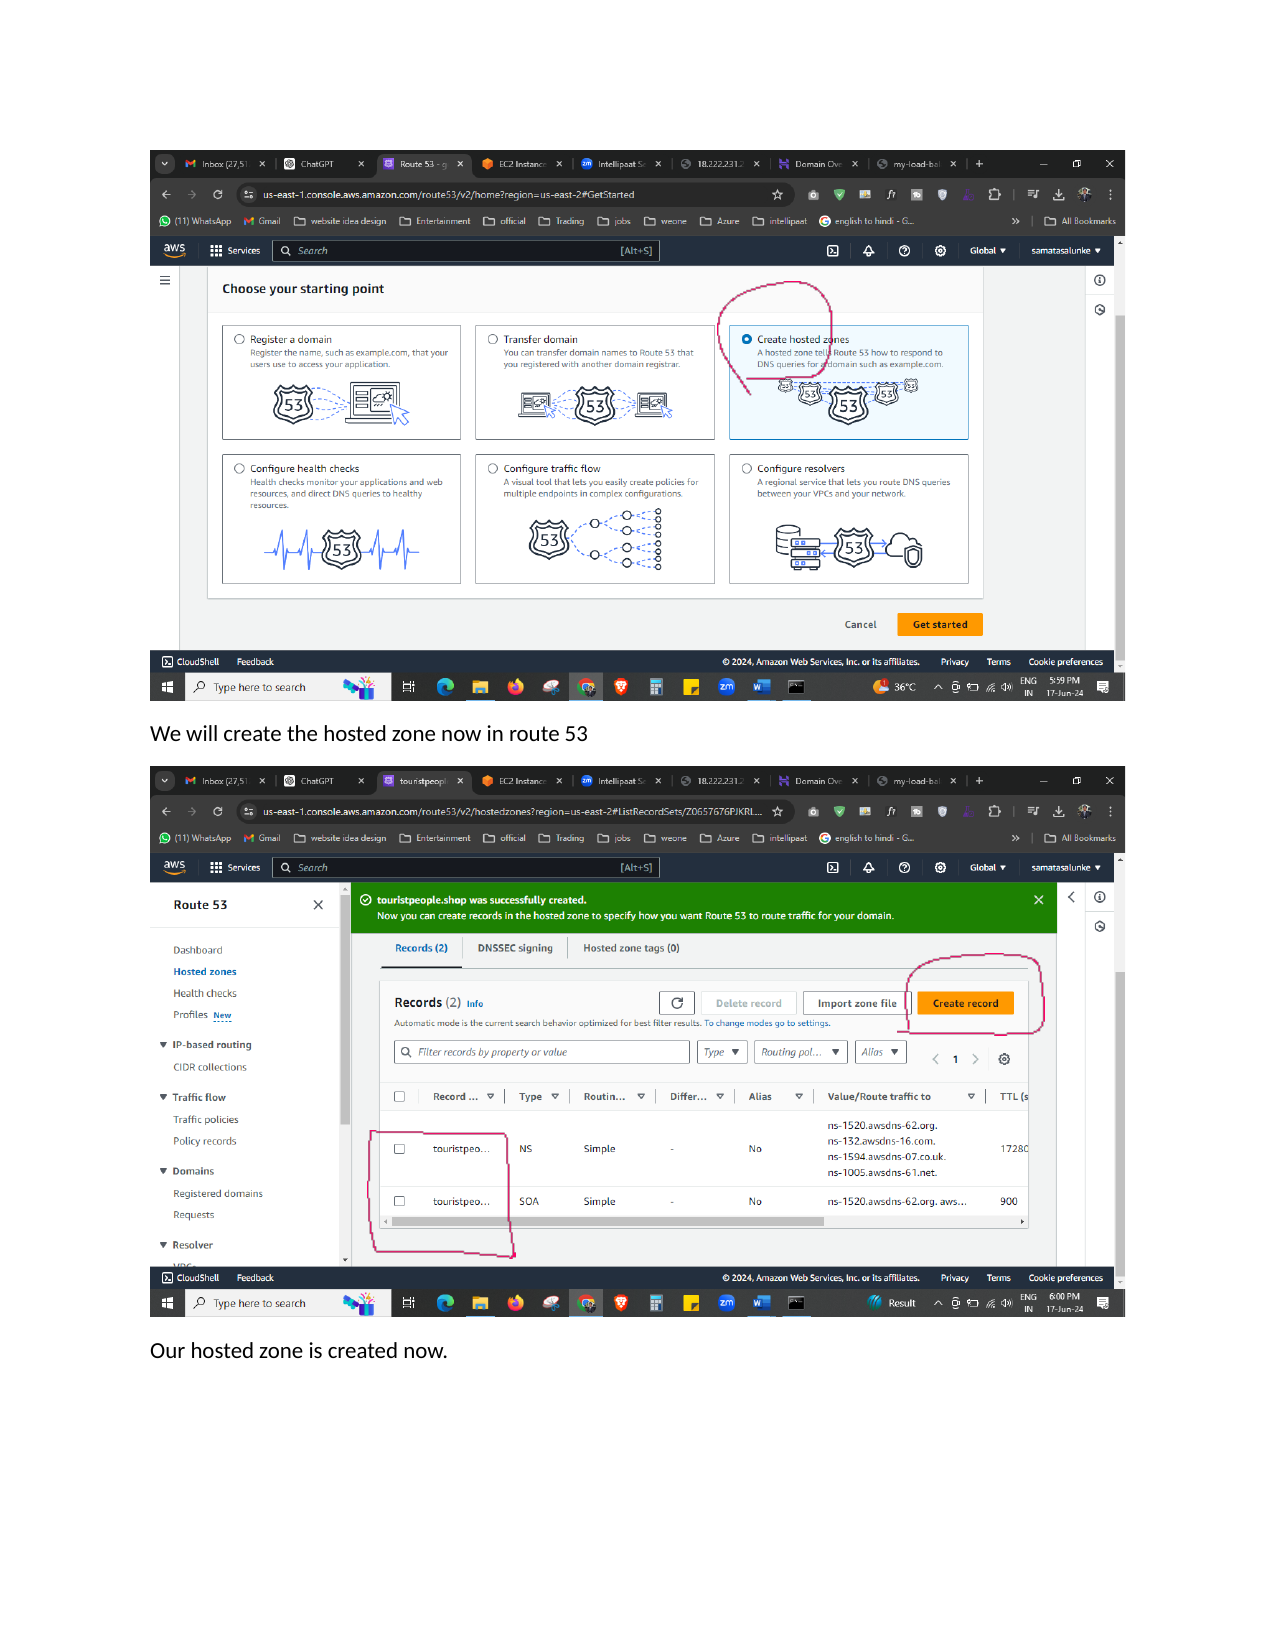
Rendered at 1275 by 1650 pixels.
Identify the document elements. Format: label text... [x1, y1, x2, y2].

text We will create the hosted zone now in route 53 [150, 719, 1125, 747]
picture [150, 150, 1125, 701]
text Our hosted zone is created now. [150, 1336, 1125, 1364]
picture [150, 766, 1125, 1317]
